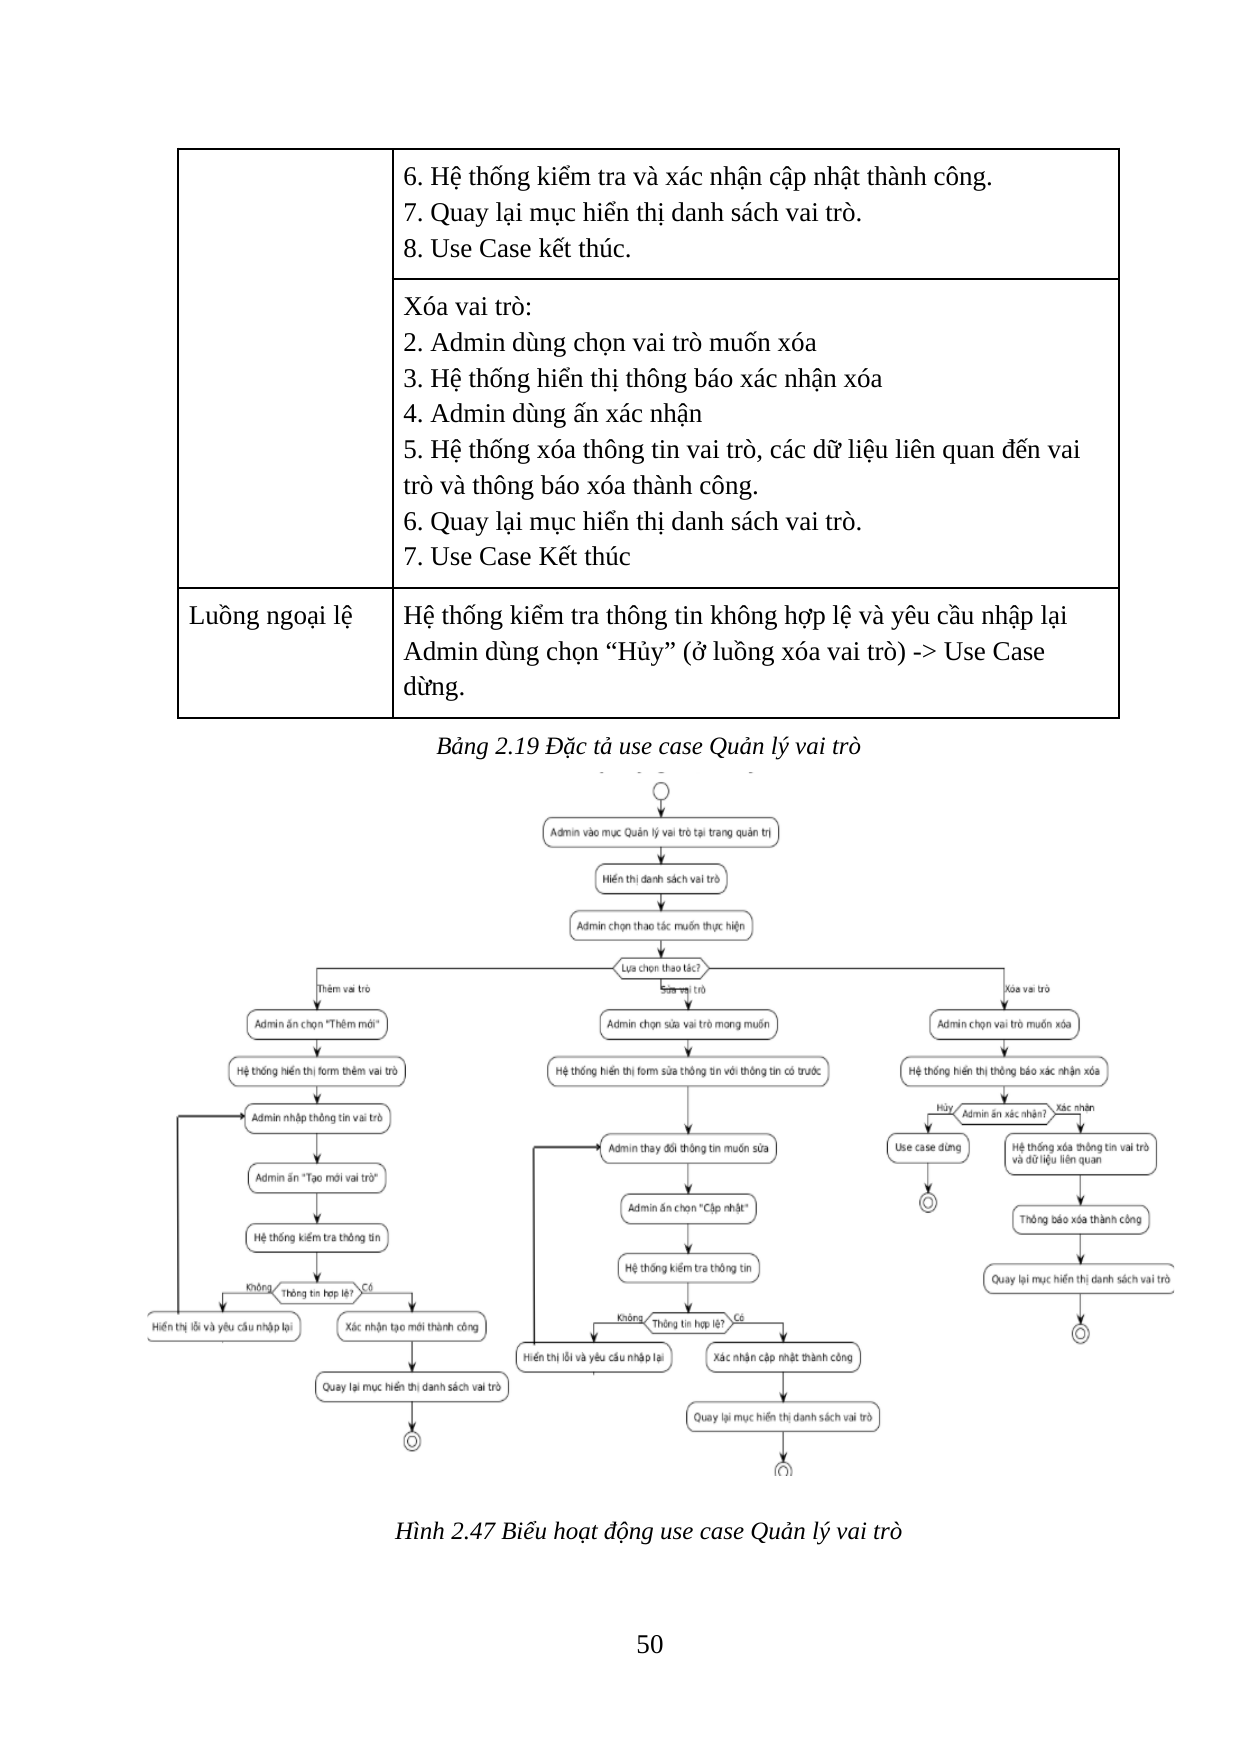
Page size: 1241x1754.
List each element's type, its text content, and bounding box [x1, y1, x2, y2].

text Hình 2.47 Biểu hoạt động use case Quản lý vai trò [177, 1516, 1122, 1545]
picture [147, 772, 1175, 1476]
table_cell Xóa vai trò: 2. Admin dùng chọn vai trò muốn xóa 3. Hệ thống hiển thị thông báo xác nhận xóa 4. Admin dùng ấn xác nhận 5. Hệ thống xóa thông tin vai trò, các dữ liệu liên quan đến vai trò và thông báo xóa thành công. 6. Quay lại mục hiển thị danh sách vai trò. 7. Use Case Kết thúc [394, 280, 1118, 587]
table_cell Luồng ngoại lệ [179, 589, 392, 717]
table_cell Hệ thống kiểm tra thông tin không hợp lệ và yêu cầu nhập lại Admin dùng chọn “Hủy” (ở luồng xóa vai trò) -> Use Case dừng. [394, 589, 1118, 717]
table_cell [394, 150, 1118, 278]
